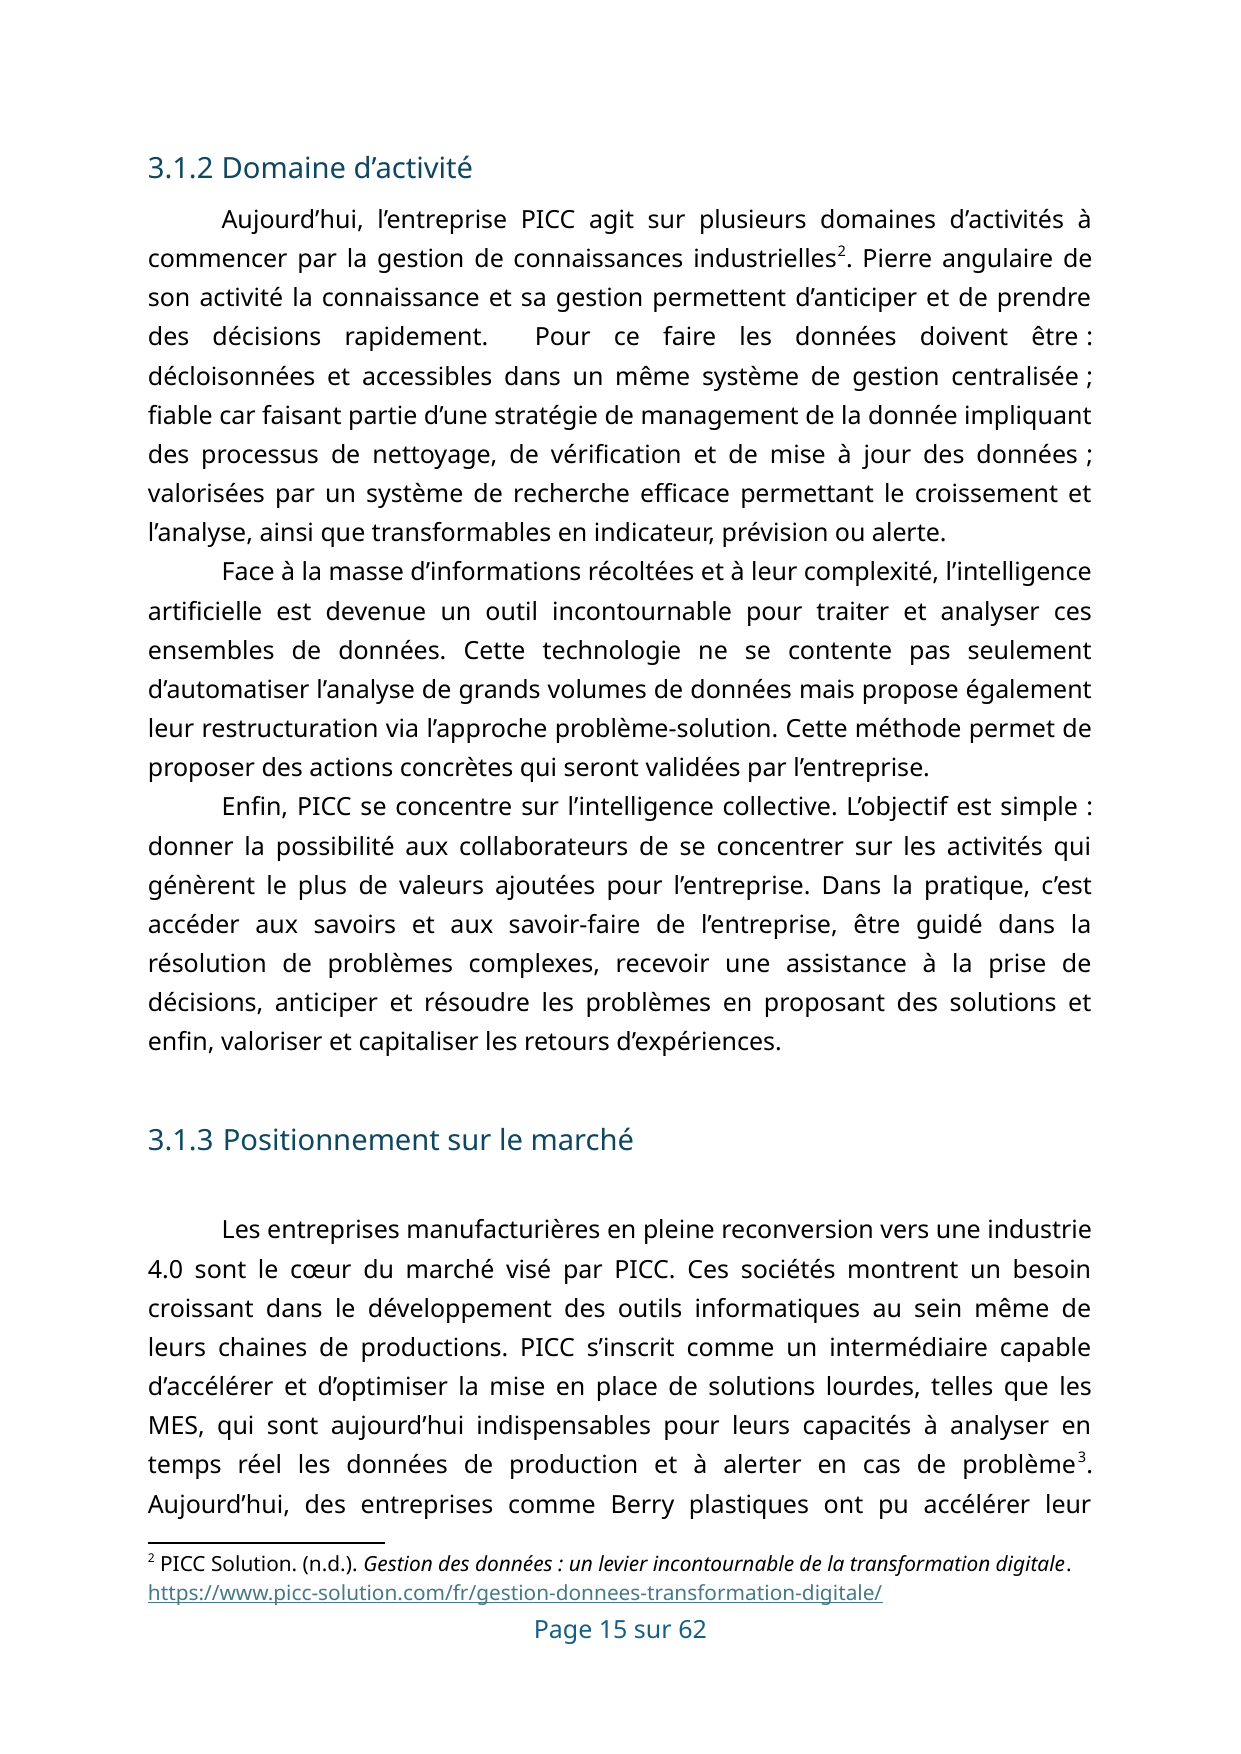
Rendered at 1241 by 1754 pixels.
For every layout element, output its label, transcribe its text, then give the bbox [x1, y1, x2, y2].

subtitle Positionnement sur le marché [148, 1119, 1093, 1159]
text Face à la masse d’informations récoltées et à leur complexité, l’intelligence artificielle est devenue un outil incontournable pour traiter et analyser ces ensembles de données. Cette technologie ne se contente pas seulement d’automatiser l’analyse de grands volumes de données mais propose également leur restructuration via l’approche problème-solution. Cette méthode permet de proposer des actions concrètes qui seront validées par l’entreprise. [148, 554, 1093, 784]
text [148, 1212, 1093, 1520]
subtitle 3.1.2 Domaine d’activité [148, 148, 1093, 187]
text Aujourd’hui, l’entreprise PICC agit sur plusieurs domaines d’activités à commencer par la gestion de connaissances industrielles. Pierre angulaire de son activité la connaissance et sa gestion permettent d’anticiper et de prendre des décisions rapidement. Pour ce faire les données doivent être : décloisonnées et accessibles dans un même système de gestion centralisée ; fiable car faisant partie d’une stratégie de management de la donnée impliquant des processus de nettoyage, de vérification et de mise à jour des données ; valorisées par un système de recherche efficace permettant le croissement et l’analyse, ainsi que transformables en indicateur, prévision ou alerte. [148, 202, 1093, 549]
text Enfin, PICC se concentre sur l’intelligence collective. L’objectif est simple : donner la possibilité aux collaborateurs de se concentrer sur les activités qui génèrent le plus de valeurs ajoutées pour l’entreprise. Dans la pratique, c’est accéder aux savoirs et aux savoir-faire de l’entreprise, être guidé dans la résolution de problèmes complexes, recevoir une assistance à la prise de décisions, anticiper et résoudre les problèmes en proposant des solutions et enfin, valoriser et capitaliser les retours d’expériences. [148, 789, 1093, 1058]
